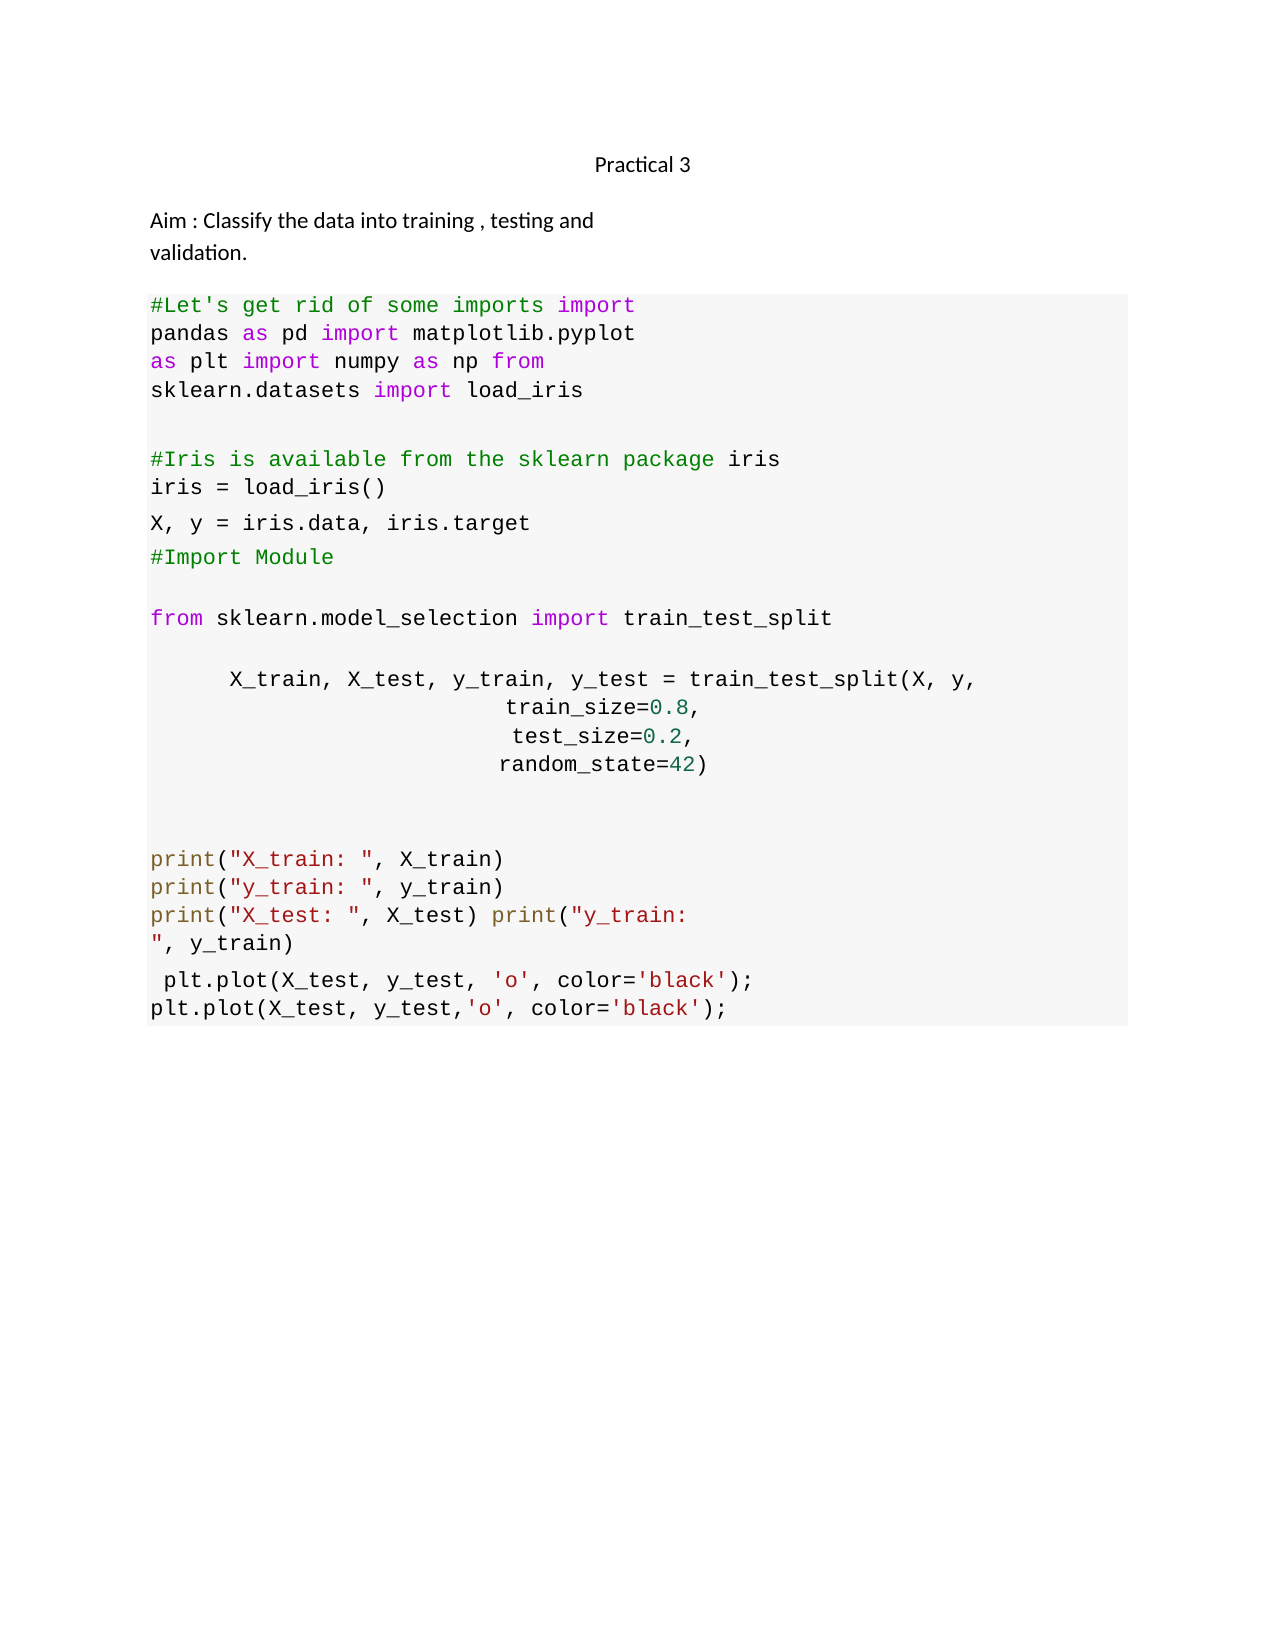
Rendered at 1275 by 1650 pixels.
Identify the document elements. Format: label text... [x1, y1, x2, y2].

table_header #Let's get rid of some imports import pandas as pd import matplotlib.pyplot as plt import numpy as np from sklearn.datasets import load_iris #Iris is available from the sklearn package iris iris = load_iris() X, y = iris.data, iris.target #Import Module from sklearn.model_selection import train_test_split X_train, X_test, y_train, y_test = train_test_split(X, y, train_size=0.8, test_size=0.2, random_state=42) print("X_train: ", X_train) print("y_train: ", y_train) print("X_test: ", X_test) print("y_train: ", y_train) plt.plot(X_test, y_test, 'o', color='black'); plt.plot(X_test, y_test,'o', color='black'); [147, 294, 1128, 1026]
text Practical 3 [150, 150, 690, 178]
text Aim : Classify the data into training , testing and validation. [150, 206, 690, 266]
